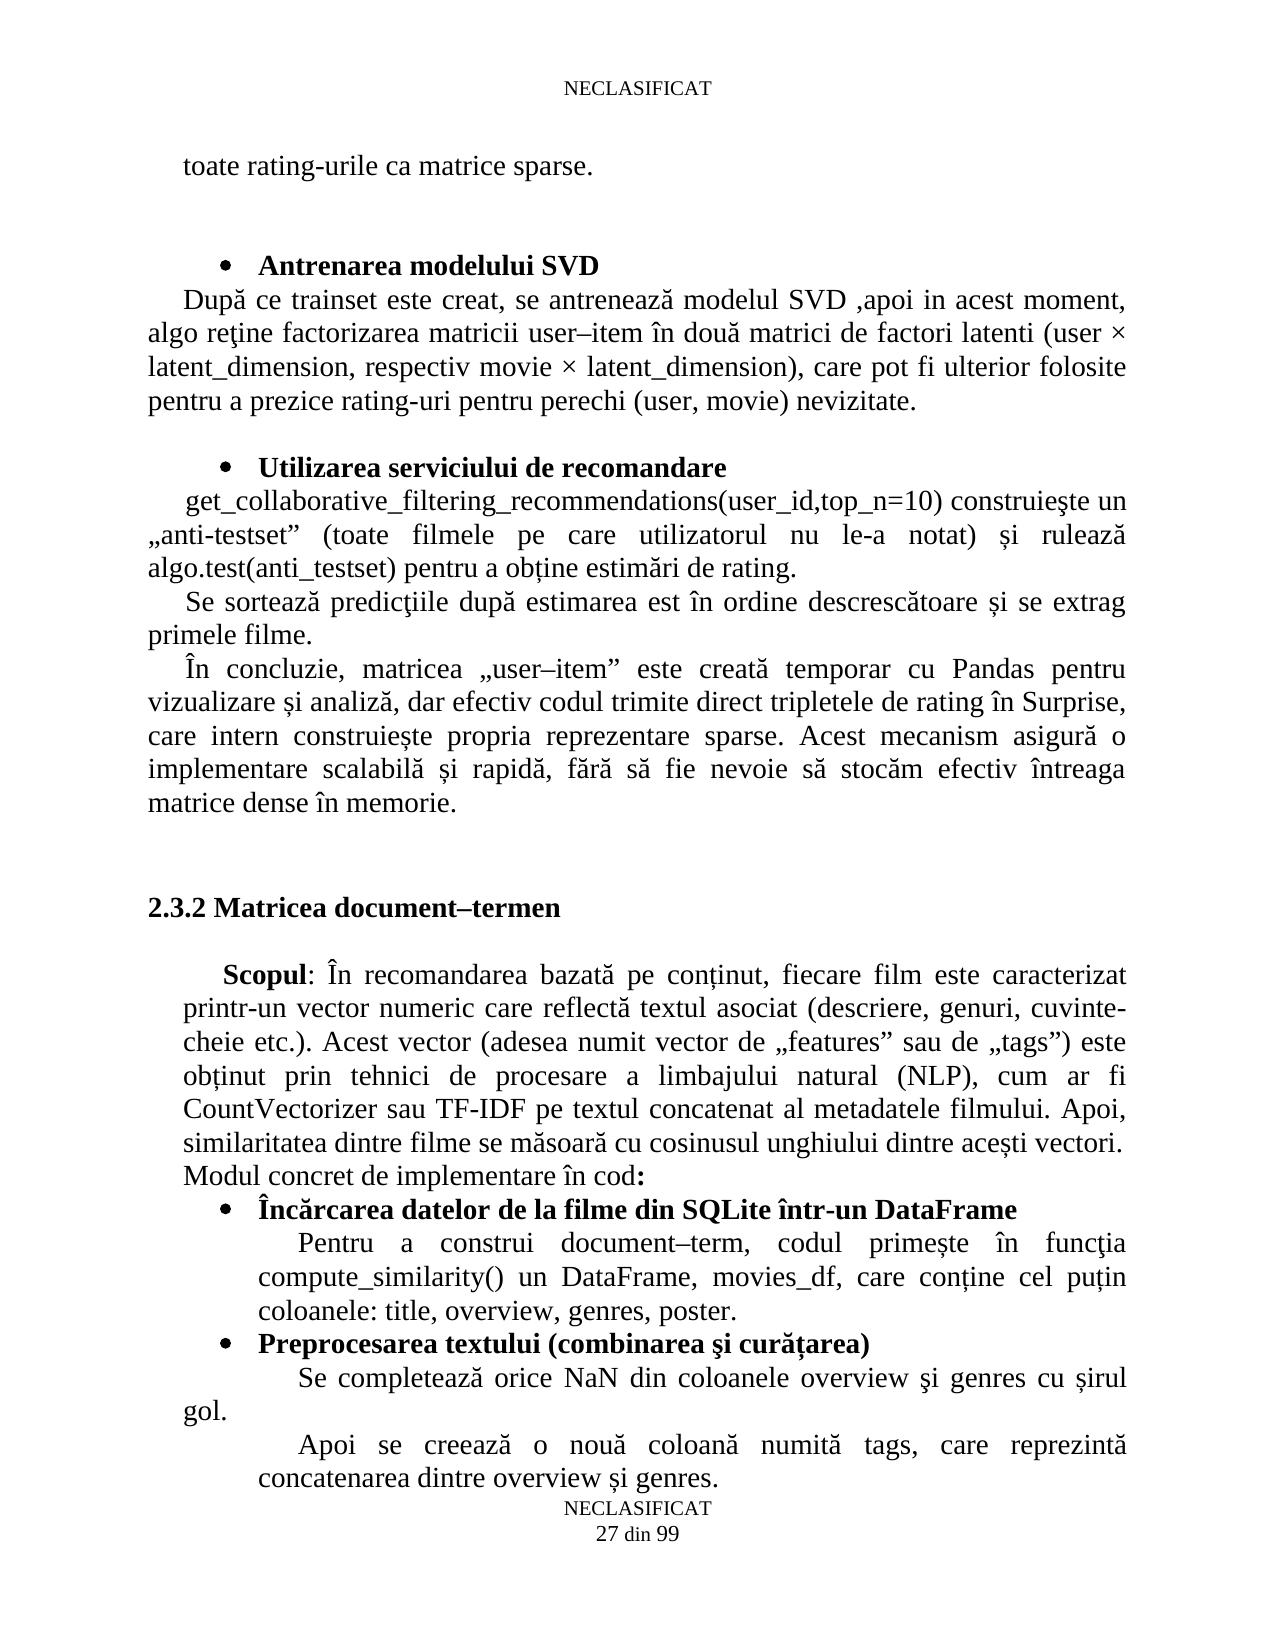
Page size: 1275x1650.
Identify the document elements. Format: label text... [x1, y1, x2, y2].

text get_collaborative_filtering_recommendations(user_id,top_n=10) construieşte un „anti-testset” (toate filmele pe care utilizatorul nu le-a notat) și rulează algo.test(anti_testset) pentru a obține estimări de rating. [148, 483, 1127, 584]
subtitle 2.3.2 Matricea document–termen [148, 890, 1127, 923]
text Apoi se creează o nouă coloană numită tags, care reprezintă concatenarea dintre overview și genres. [258, 1427, 1127, 1494]
text Scopul: În recomandarea bazată pe conținut, fiecare film este caracterizat printr-un vector numeric care reflectă textul asociat (descriere, genuri, cuvinte-cheie etc.). Acest vector (adesea numit vector de „features” sau de „tags”) este obținut prin tehnici de procesare a limbajului natural (NLP), cum ar fi CountVectorizer sau TF-IDF pe textul concatenat al metadatele filmului. Apoi, similaritatea dintre filme se măsoară cu cosinusul unghiului dintre acești vectori. [183, 957, 1127, 1158]
list Încărcarea datelor de la filme din SQLite într-un DataFrame [220, 1192, 1127, 1226]
list Preprocesarea textului (combinarea şi curățarea) [220, 1326, 1127, 1360]
text Pentru a construi document–term, codul primește în funcţia compute_similarity() un DataFrame, movies_df, care conține cel puțin coloanele: title, overview, genres, poster. [258, 1226, 1127, 1326]
text În concluzie, matricea „user–item” este creată temporar cu Pandas pentru vizualizare și analiză, dar efectiv codul trimite direct tripletele de rating în Surprise, care intern construiește propria reprezentare sparse. Acest mecanism asigură o implementare scalabilă și rapidă, fără să fie nevoie să stocăm efectiv întreaga matrice dense în memorie. [148, 651, 1127, 819]
text Se sortează predicţiile după estimarea est în ordine descrescătoare și se extrag primele filme. [148, 584, 1127, 651]
list Antrenarea modelului SVD [220, 248, 1127, 282]
text După ce trainset este creat, se antrenează modelul SVD ,apoi in acest moment, algo reţine factorizarea matricii user–item în două matrici de factori latenti (user × latent_dimension, respectiv movie × latent_dimension), care pot fi ulterior folosite pentru a prezice rating-uri pentru perechi (user, movie) nevizitate. [148, 282, 1127, 416]
text Se completează orice NaN din coloanele overview şi genres cu șirul gol. [183, 1360, 1127, 1427]
list Utilizarea serviciului de recomandare [220, 450, 1127, 483]
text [183, 148, 1127, 181]
text Modul concret de implementare în cod: [183, 1158, 1127, 1192]
